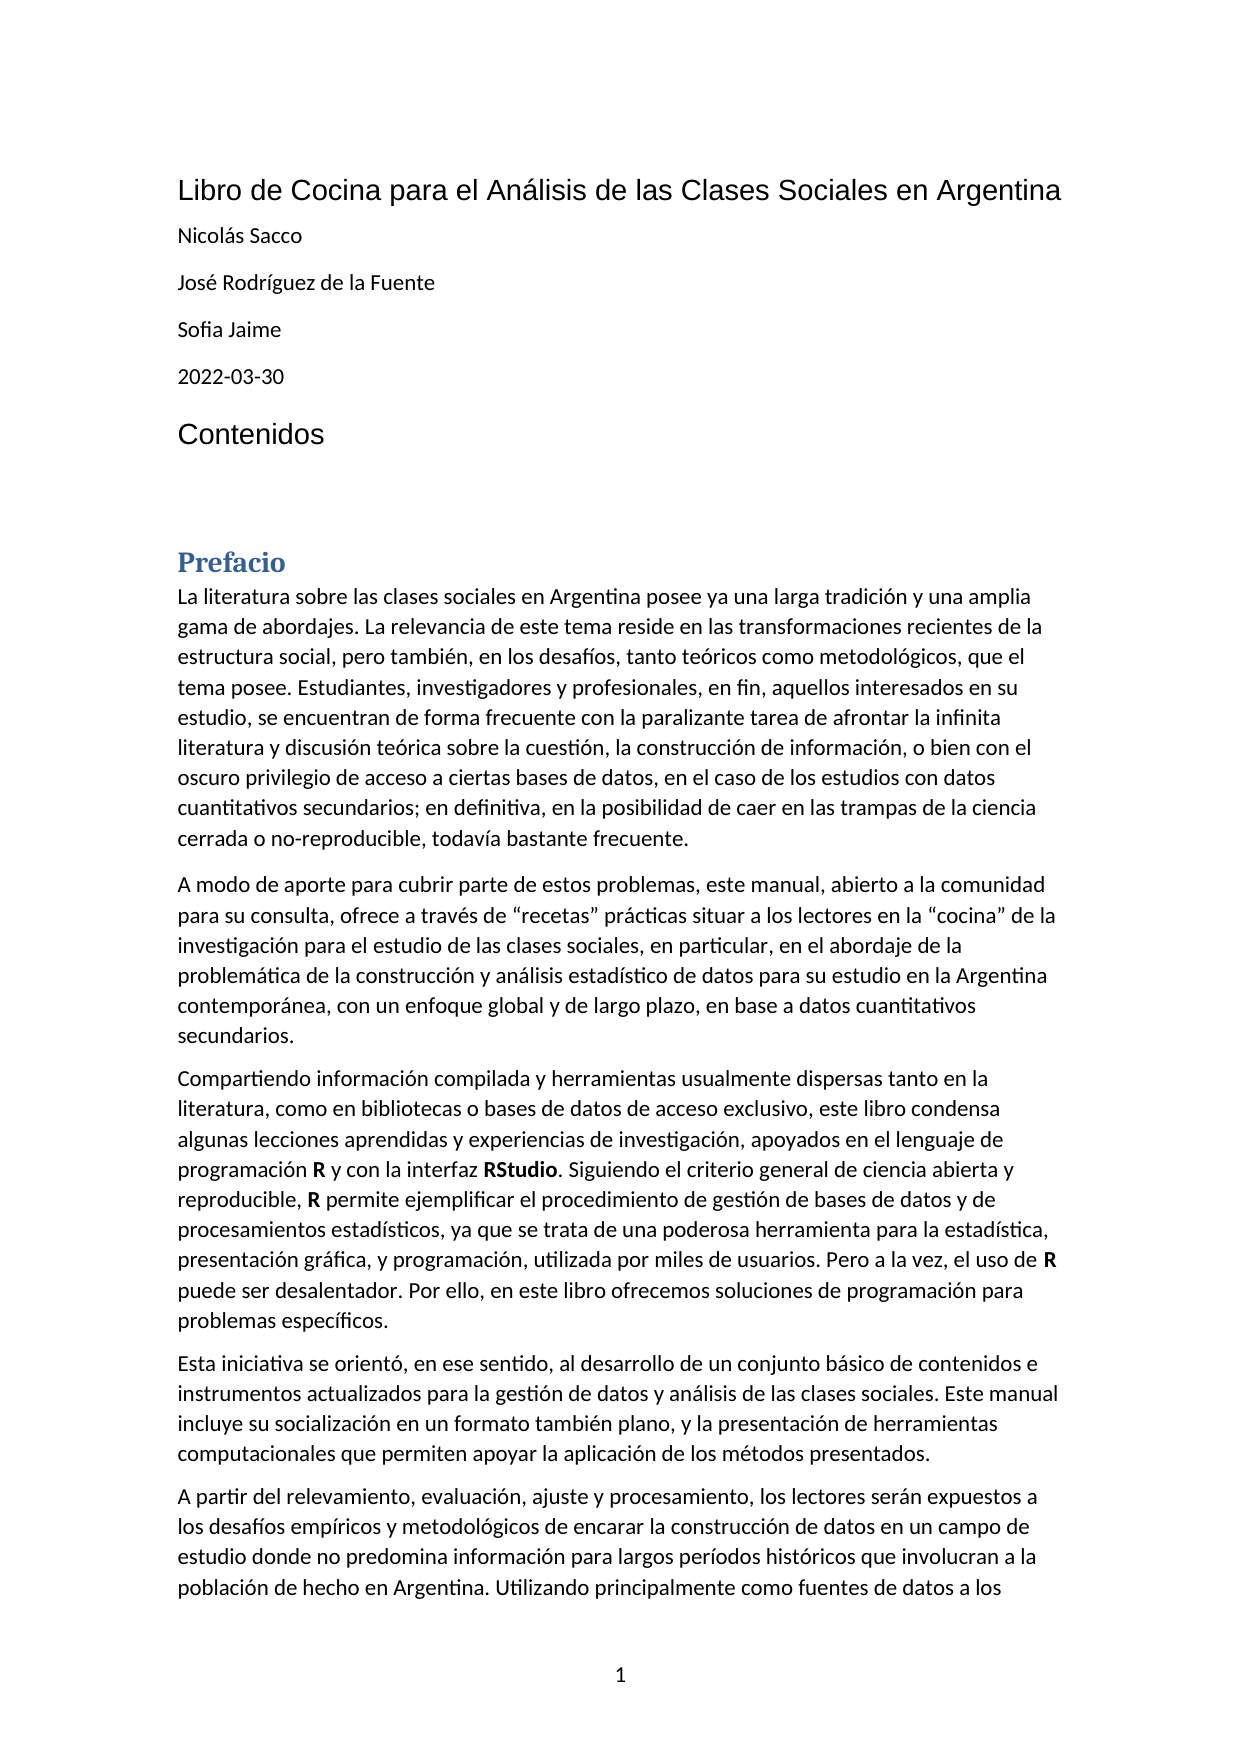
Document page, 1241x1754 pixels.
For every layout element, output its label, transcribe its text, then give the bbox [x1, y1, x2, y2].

text A modo de aporte para cubrir parte de estos problemas, este manual, abierto a la comunidad para su consulta, ofrece a través de “recetas” prácticas situar a los lectores en la “cocina” de la investigación para el estudio de las clases sociales, en particular, en el abordaje de la problemática de la construcción y análisis estadístico de datos para su estudio en la Argentina contemporánea, con un enfoque global y de largo plazo, en base a datos cuantitativos secundarios. [177, 871, 1063, 1050]
text Libro de Cocina para el Análisis de las Clases Sociales en Argentina [177, 173, 1063, 206]
subtitle Prefacio [177, 546, 1063, 579]
text Esta iniciativa se orientó, en ese sentido, al desarrollo de un conjunto básico de contenidos e instrumentos actualizados para la gestión de datos y análisis de las clases sociales. Este manual incluye su socialización en un formato también plano, y la presentación de herramientas computacionales que permiten apoyar la aplicación de los métodos presentados. [177, 1349, 1063, 1467]
text Compartiendo información compilada y herramientas usualmente dispersas tanto en la literatura, como en bibliotecas o bases de datos de acceso exclusivo, este libro condensa algunas lecciones aprendidas y experiencias de investigación, apoyados en el lenguaje de programación R y con la interfaz RStudio. Siguiendo el criterio general de ciencia abierta y reproducible, R permite ejemplificar el procedimiento de gestión de bases de datos y de procesamientos estadísticos, ya que se trata de una poderosa herramienta para la estadística, presentación gráfica, y programación, utilizada por miles de usuarios. Pero a la vez, el uso de R puede ser desalentador. Por ello, en este libro ofrecemos soluciones de programación para problemas específicos. [177, 1064, 1063, 1334]
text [177, 1482, 1063, 1601]
